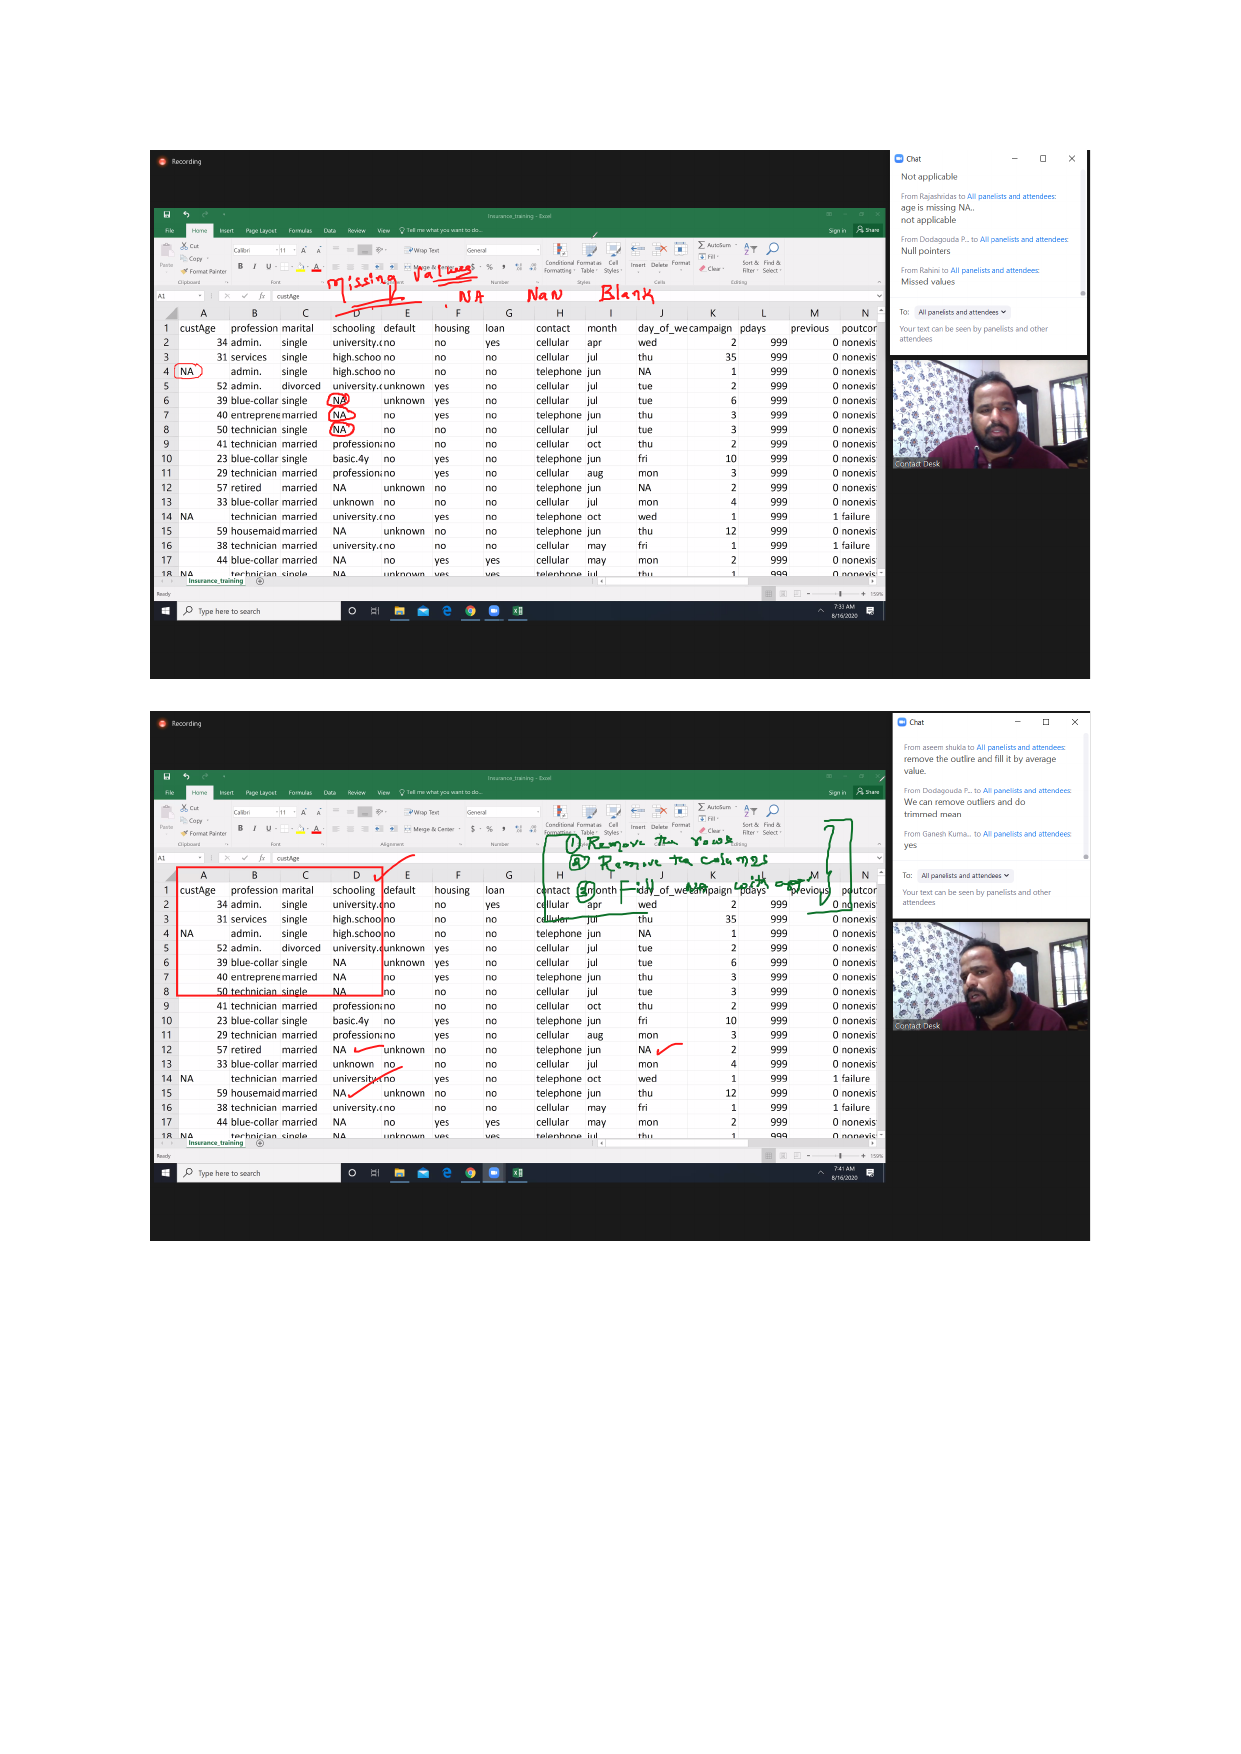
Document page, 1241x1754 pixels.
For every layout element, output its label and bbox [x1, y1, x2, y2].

picture [150, 150, 1091, 679]
picture [150, 711, 1091, 1241]
